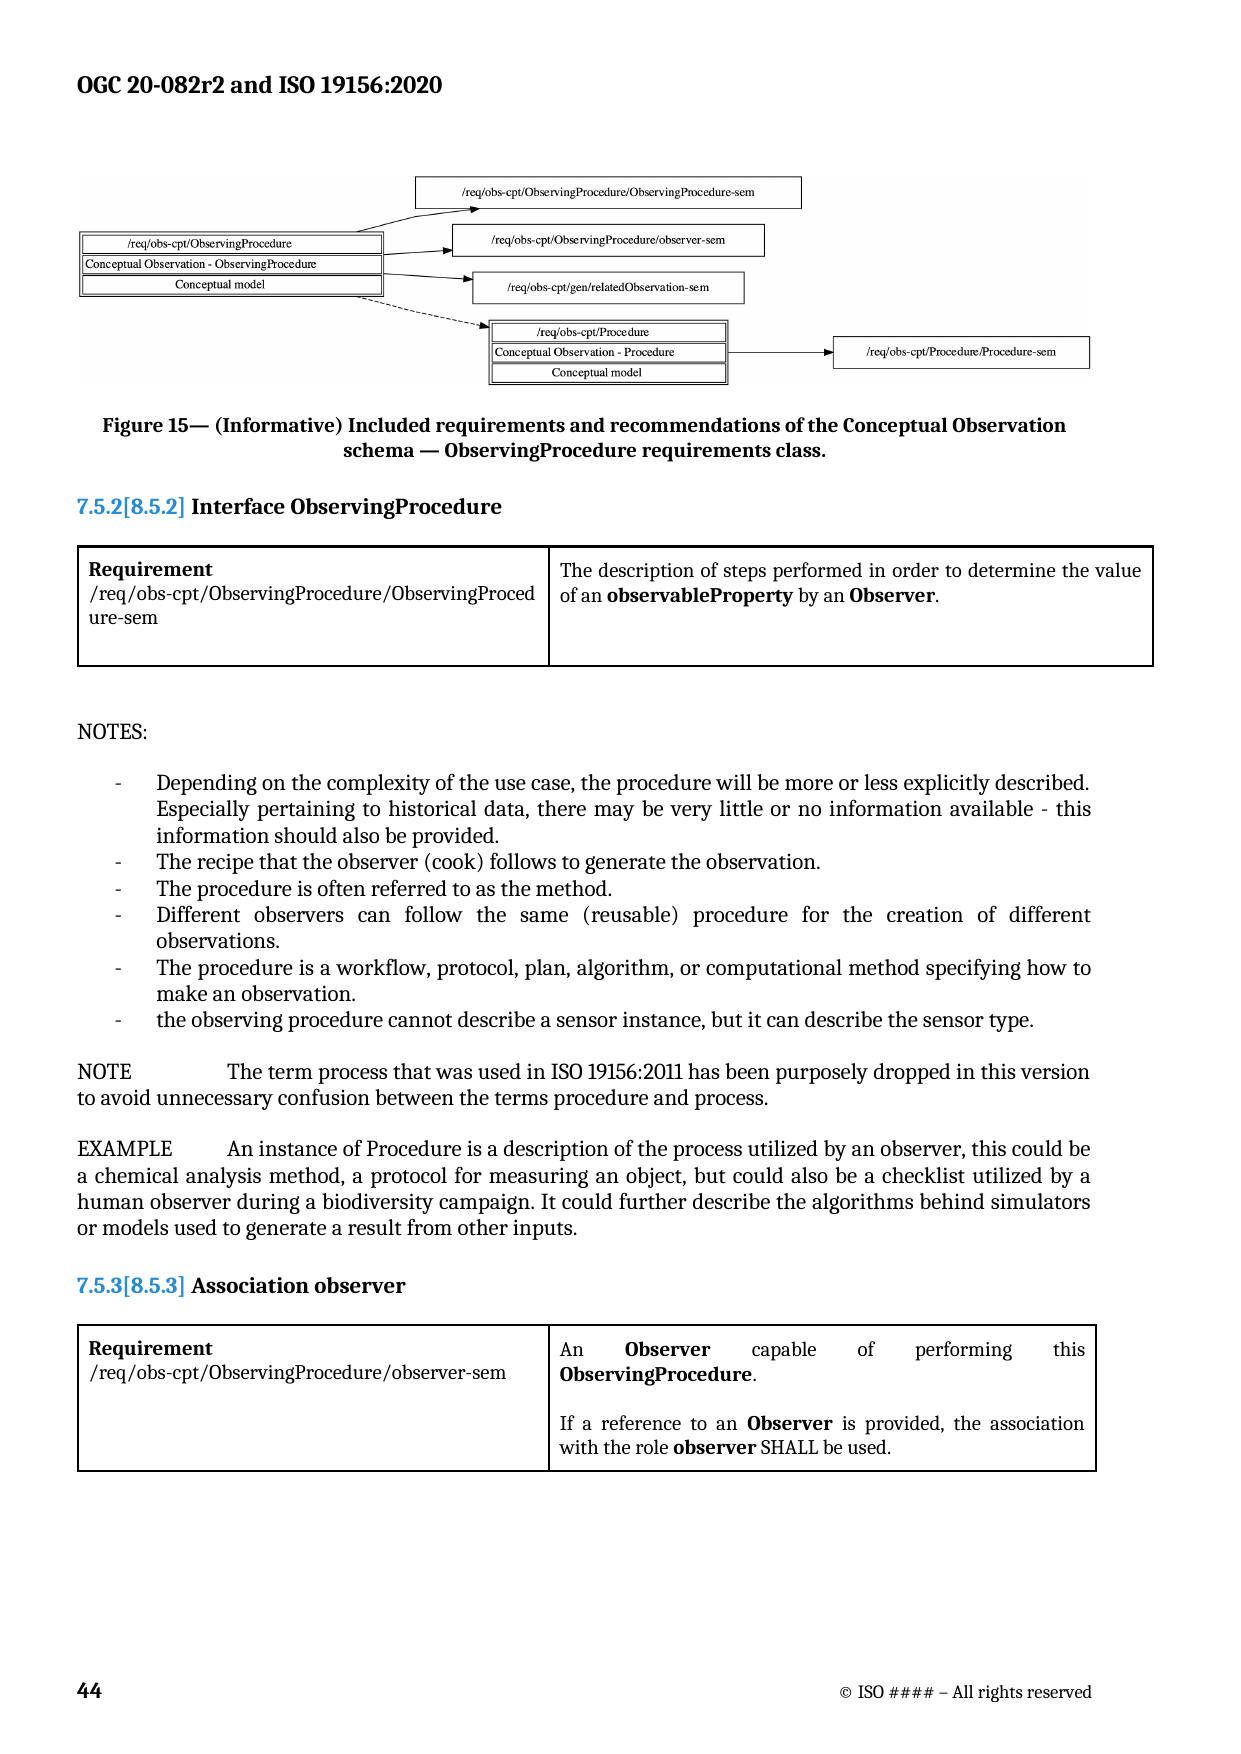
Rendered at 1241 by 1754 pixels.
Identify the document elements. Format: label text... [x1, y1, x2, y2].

subtitle Association observer [77, 1273, 1092, 1299]
list Depending on the complexity of the use case, the procedure will be more or less explicitly described. Especially pertaining to historical data, there may be very little or no information available - this information should also be provided. [114, 770, 1092, 849]
table_header Requirement /req/obs-cpt/ObservingProcedure/ObservingProcedure-sem [79, 548, 548, 665]
picture [76, 173, 1093, 388]
text Figure — (Informative) Included requirements and recommendations of the Conceptual Observation schema — ObservingProcedure requirements class. [77, 413, 1092, 463]
subtitle Interface ObservingProcedure [77, 494, 1092, 520]
table_header An Observer capable of performing this ObservingProcedure. If a reference to an Observer is provided, the association with the role observer SHALL be used. [550, 1326, 1095, 1470]
list The recipe that the observer (cook) follows to generate the observation. [114, 849, 1092, 875]
text EXAMPLE An instance of Procedure is a description of the process utilized by an observer, this could be a chemical analysis method, a protocol for measuring an object, but could also be a checklist utilized by a human observer during a biodiversity campaign. It could further describe the algorithms behind simulators or models used to generate a result from other inputs. [77, 1136, 1092, 1242]
list The procedure is a workflow, protocol, plan, algorithm, or computational method specifying how to make an observation. [114, 954, 1092, 1007]
list The procedure is often referred to as the method. [114, 875, 1092, 902]
list Different observers can follow the same (reusable) procedure for the creation of different observations. [114, 902, 1092, 954]
text NOTE The term process that was used in ISO 19156:2011 has been purposely dropped in this version to avoid unnecessary confusion between the terms procedure and process. [77, 1058, 1092, 1111]
list the observing procedure cannot describe a sensor instance, but it can describe the sensor type. [114, 1007, 1092, 1033]
text NOTES: [77, 718, 1092, 745]
table_header The description of steps performed in order to determine the value of an observableProperty by an Observer. [550, 548, 1152, 665]
table_header Requirement /req/obs-cpt/ObservingProcedure/observer-sem [79, 1326, 548, 1470]
